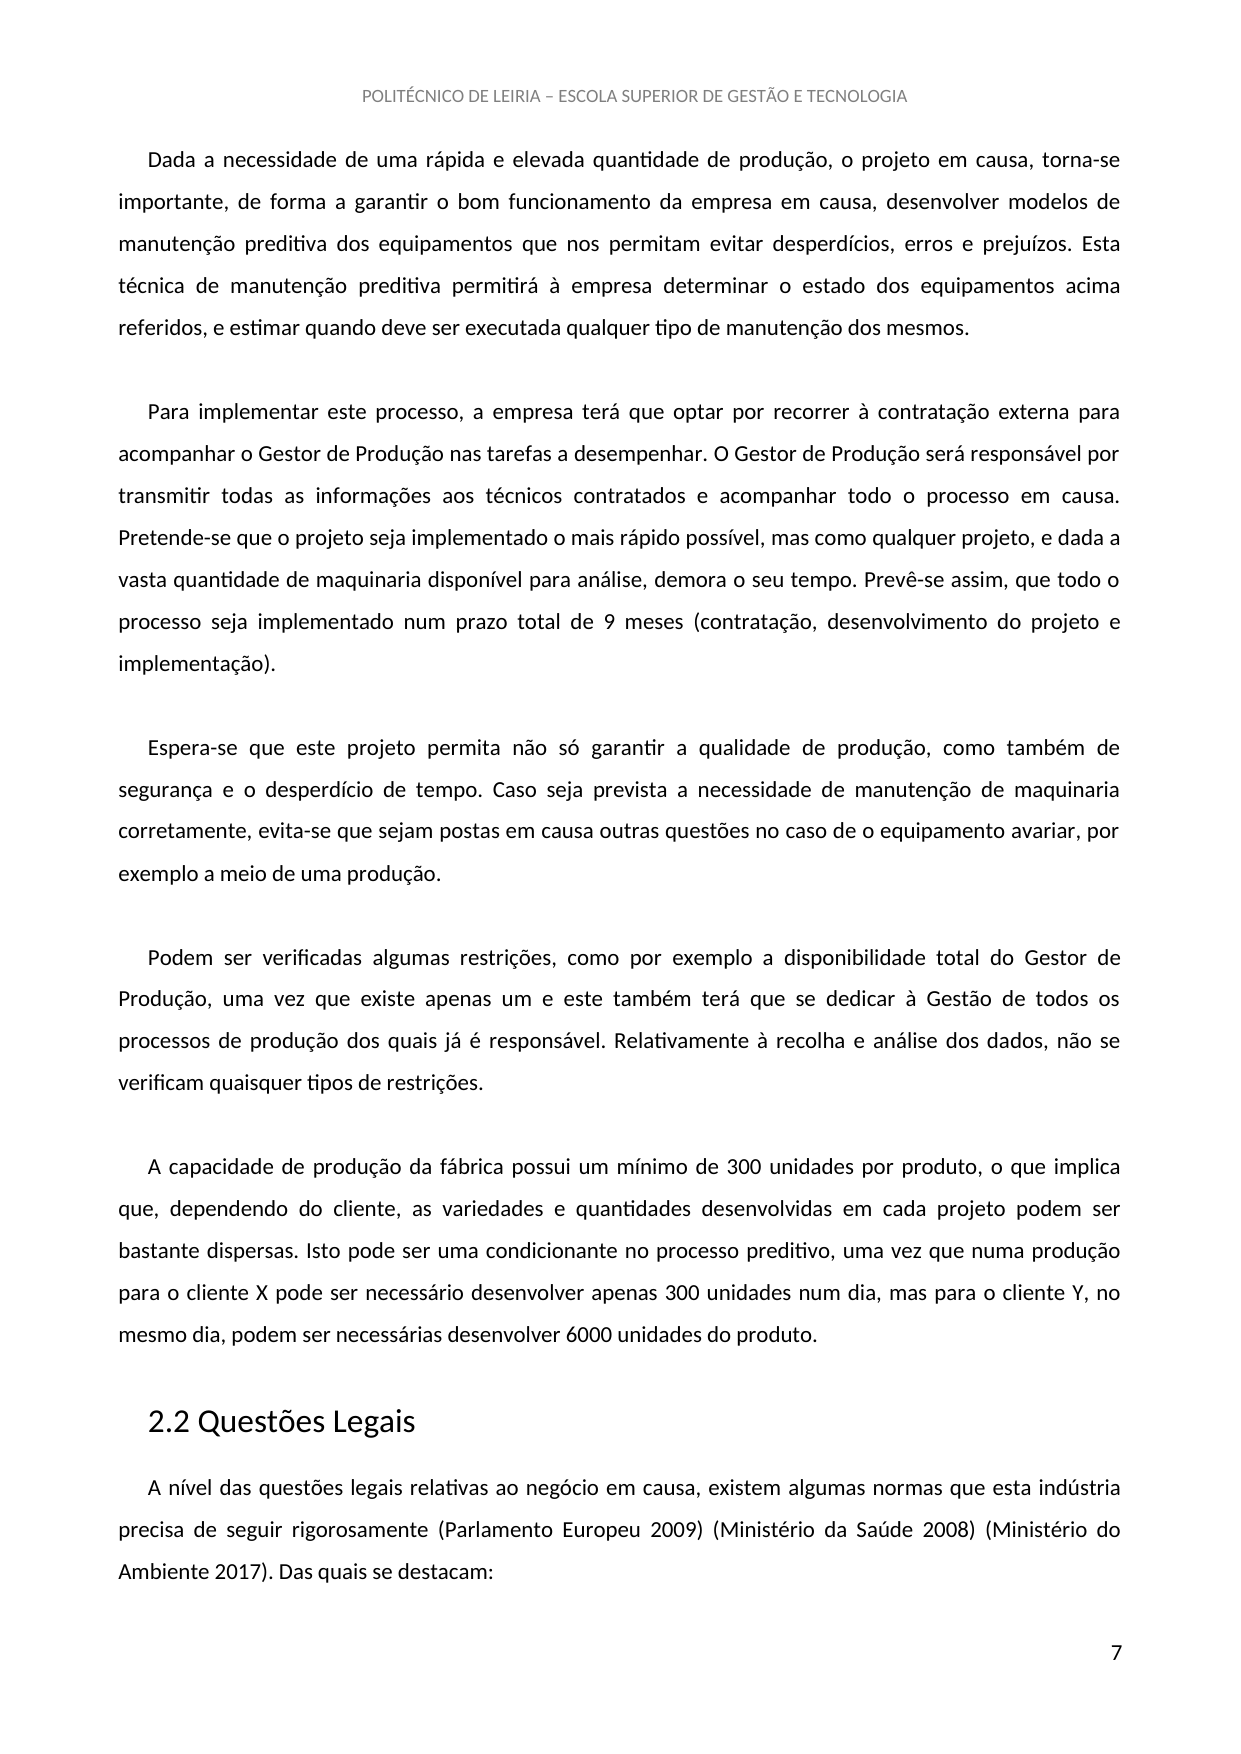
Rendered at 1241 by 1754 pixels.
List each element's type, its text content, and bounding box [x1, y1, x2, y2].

text Podem ser verificadas algumas restrições, como por exemplo a disponibilidade total do Gestor de Produção, uma vez que existe apenas um e este também terá que se dedicar à Gestão de todos os processos de produção dos quais já é responsável. Relativamente à recolha e análise dos dados, não se verificam quaisquer tipos de restrições. [118, 943, 1122, 1097]
text Espera-se que este projeto permita não só garantir a qualidade de produção, como também de segurança e o desperdício de tempo. Caso seja prevista a necessidade de manutenção de maquinaria corretamente, evita-se que sejam postas em causa outras questões no caso de o equipamento avariar, por exemplo a meio de uma produção. [118, 733, 1122, 887]
text A capacidade de produção da fábrica possui um mínimo de 300 unidades por produto, o que implica que, dependendo do cliente, as variedades e quantidades desenvolvidas em cada projeto podem ser bastante dispersas. Isto pode ser uma condicionante no processo preditivo, uma vez que numa produção para o cliente X pode ser necessário desenvolver apenas 300 unidades num dia, mas para o cliente Y, no mesmo dia, podem ser necessárias desenvolver 6000 unidades do produto. [118, 1152, 1122, 1348]
subtitle 2.2 Questões Legais [118, 1400, 1122, 1441]
text A nível das questões legais relativas ao negócio em causa, existem algumas normas que esta indústria precisa de seguir rigorosamente (Parlamento Europeu 2009) (Ministério da Saúde 2008) (Ministério do Ambiente 2017). Das quais se destacam: [118, 1473, 1122, 1585]
text Para implementar este processo, a empresa terá que optar por recorrer à contratação externa para acompanhar o Gestor de Produção nas tarefas a desempenhar. O Gestor de Produção será responsável por transmitir todas as informações aos técnicos contratados e acompanhar todo o processo em causa. Pretende-se que o projeto seja implementado o mais rápido possível, mas como qualquer projeto, e dada a vasta quantidade de maquinaria disponível para análise, demora o seu tempo. Prevê-se assim, que todo o processo seja implementado num prazo total de 9 meses (contratação, desenvolvimento do projeto e implementação). [118, 397, 1122, 677]
text Dada a necessidade de uma rápida e elevada quantidade de produção, o projeto em causa, torna-se importante, de forma a garantir o bom funcionamento da empresa em causa, desenvolver modelos de manutenção preditiva dos equipamentos que nos permitam evitar desperdícios, erros e prejuízos. Esta técnica de manutenção preditiva permitirá à empresa determinar o estado dos equipamentos acima referidos, e estimar quando deve ser executada qualquer tipo de manutenção dos mesmos. [118, 145, 1122, 341]
